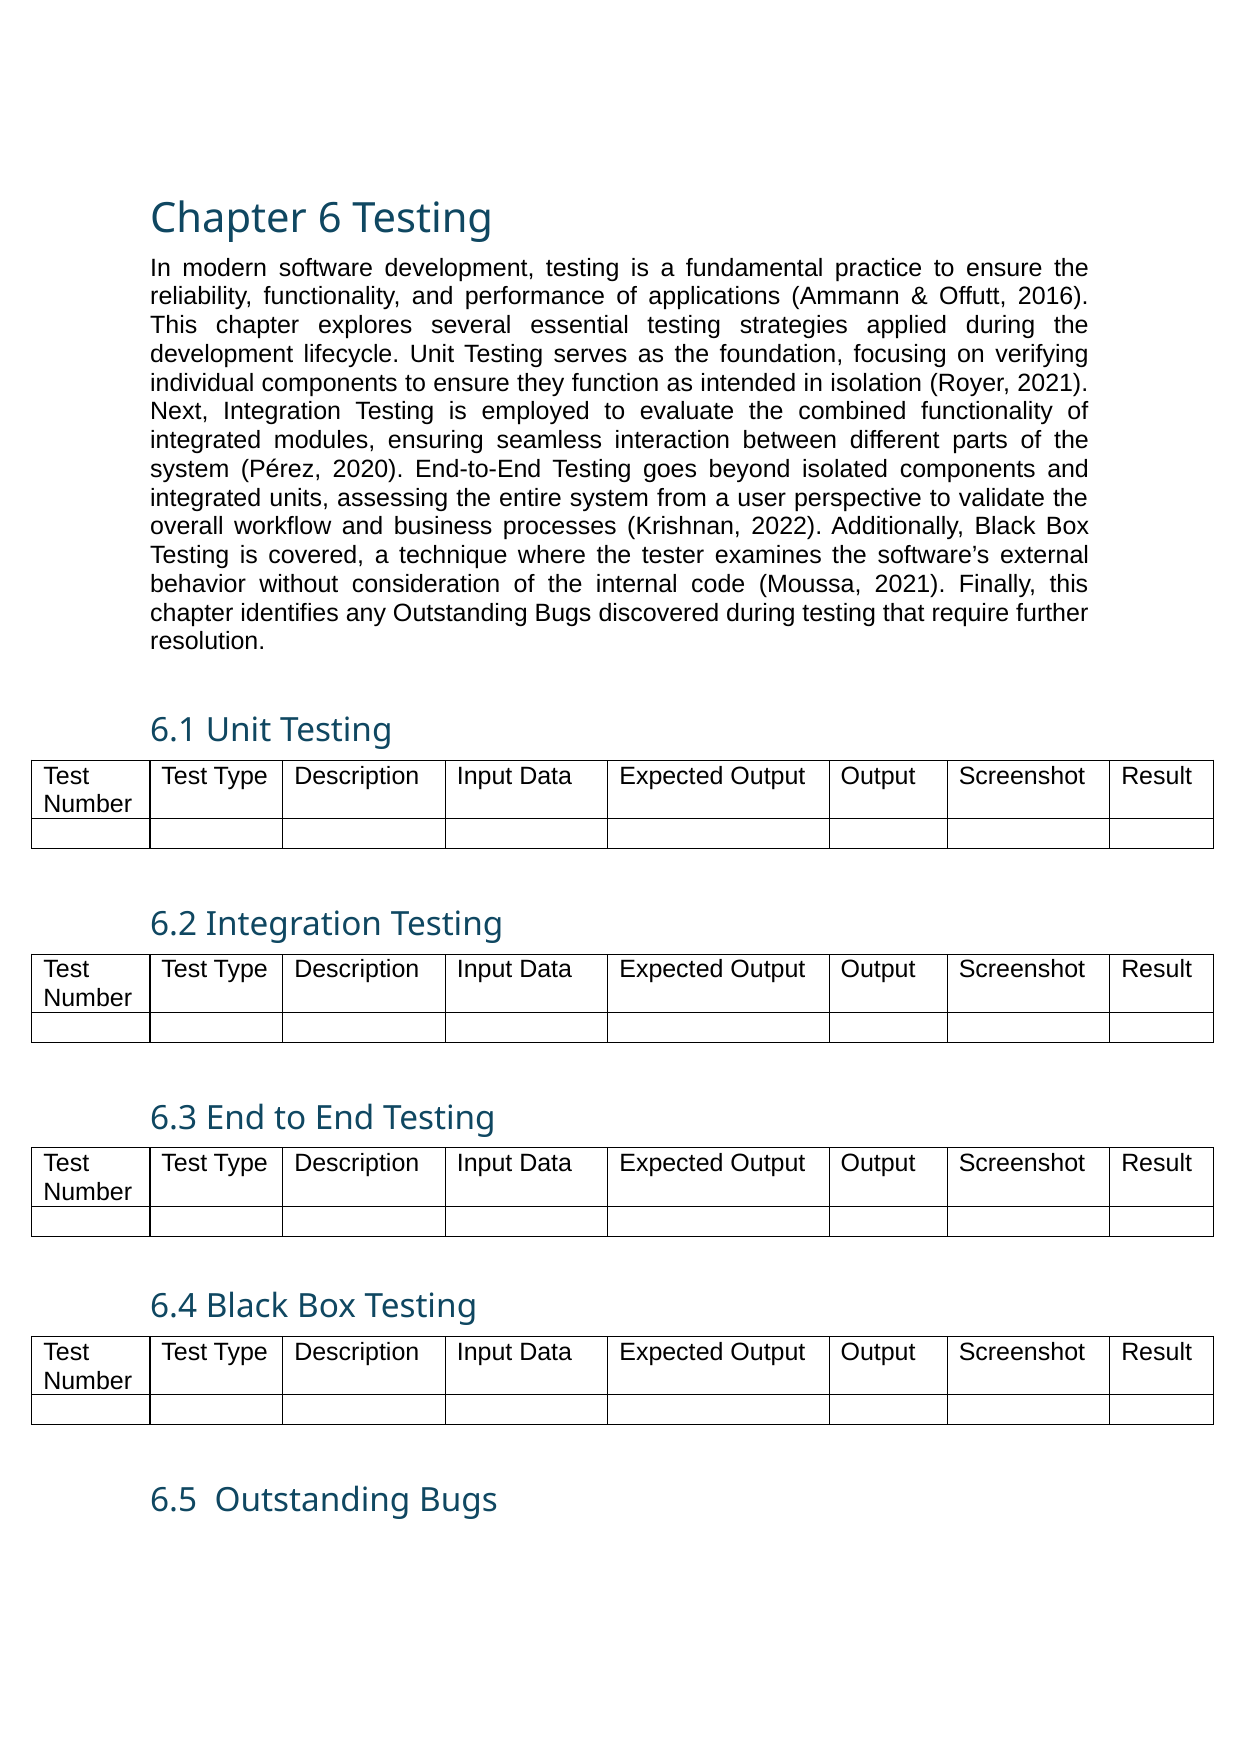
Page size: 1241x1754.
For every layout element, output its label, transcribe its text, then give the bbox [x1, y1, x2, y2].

table_header Result [1110, 955, 1213, 1012]
table_cell [151, 1207, 282, 1236]
table_cell [830, 1013, 947, 1042]
table_header Screenshot [948, 761, 1109, 818]
table_header Test Type [151, 1148, 282, 1206]
table_header Input Data [446, 1337, 607, 1394]
table_header Test Number [32, 1148, 149, 1206]
table_cell [1110, 1395, 1213, 1424]
table_cell [446, 819, 607, 848]
table_cell [151, 819, 282, 848]
table_header Output [830, 955, 947, 1012]
table_header Expected Output [608, 1148, 829, 1206]
table_header Output [830, 1148, 947, 1206]
table_header Test Number [32, 1337, 149, 1394]
text In modern software development, testing is a fundamental practice to ensure the reliability, functionality, and performance of applications (Ammann & Offutt, 2016). This chapter explores several essential testing strategies applied during the development lifecycle. Unit Testing serves as the foundation, focusing on verifying individual components to ensure they function as intended in isolation (Royer, 2021). Next, Integration Testing is employed to evaluate the combined functionality of integrated modules, ensuring seamless interaction between different parts of the system (Pérez, 2020). End-to-End Testing goes beyond isolated components and integrated units, assessing the entire system from a user perspective to validate the overall workflow and business processes (Krishnan, 2022). Additionally, Black Box Testing is covered, a technique where the tester examines the software’s external behavior without consideration of the internal code (Moussa, 2021). Finally, this chapter identifies any Outstanding Bugs discovered during testing that require further resolution. [150, 253, 1090, 655]
table_header Result [1110, 1337, 1213, 1394]
table_cell [283, 1207, 445, 1236]
table_cell [283, 1395, 445, 1424]
table_cell [948, 1207, 1109, 1236]
table_cell [32, 1395, 149, 1424]
table_cell [283, 819, 445, 848]
table_cell [283, 1013, 445, 1042]
table_header Test Type [151, 761, 282, 818]
table_cell [948, 1013, 1109, 1042]
subtitle Chapter 6 Testing [150, 187, 1090, 244]
table_cell [830, 819, 947, 848]
subtitle 6.2 Integration Testing [150, 900, 1090, 945]
subtitle 6.4 Black Box Testing [150, 1282, 1090, 1327]
table_header Screenshot [948, 955, 1109, 1012]
table_cell [948, 1395, 1109, 1424]
table_header Screenshot [948, 1337, 1109, 1394]
table_cell [446, 1395, 607, 1424]
subtitle 6.1 Unit Testing [150, 706, 1090, 751]
table_cell [32, 819, 149, 848]
subtitle 6.3 End to End Testing [150, 1093, 1090, 1139]
table_header Result [1110, 1148, 1213, 1206]
table_cell [608, 1395, 829, 1424]
table_header Input Data [446, 955, 607, 1012]
table_cell [32, 1207, 149, 1236]
table_header Description [283, 1148, 445, 1206]
table_header Test Number [32, 761, 149, 818]
table_header Expected Output [608, 761, 829, 818]
table_header Expected Output [608, 1337, 829, 1394]
table_cell [1110, 819, 1213, 848]
table_cell [446, 1013, 607, 1042]
table_header Output [830, 761, 947, 818]
table_cell [446, 1207, 607, 1236]
table_header Screenshot [948, 1148, 1109, 1206]
table_cell [151, 1013, 282, 1042]
table_cell [151, 1395, 282, 1424]
table_header Test Type [151, 955, 282, 1012]
table_cell [1110, 1207, 1213, 1236]
table_header Test Number [32, 955, 149, 1012]
subtitle 6.5 Outstanding Bugs [150, 1476, 1090, 1521]
table_header Description [283, 1337, 445, 1394]
table_cell [948, 819, 1109, 848]
table_header Test Type [151, 1337, 282, 1394]
table_cell [1110, 1013, 1213, 1042]
table_header Description [283, 955, 445, 1012]
table_header Description [283, 761, 445, 818]
table_cell [608, 1207, 829, 1236]
table_cell [32, 1013, 149, 1042]
table_header Expected Output [608, 955, 829, 1012]
table_header Input Data [446, 761, 607, 818]
table_cell [608, 819, 829, 848]
table_header Output [830, 1337, 947, 1394]
table_header Result [1110, 761, 1213, 818]
table_cell [830, 1395, 947, 1424]
table_cell [608, 1013, 829, 1042]
table_header Input Data [446, 1148, 607, 1206]
table_cell [830, 1207, 947, 1236]
